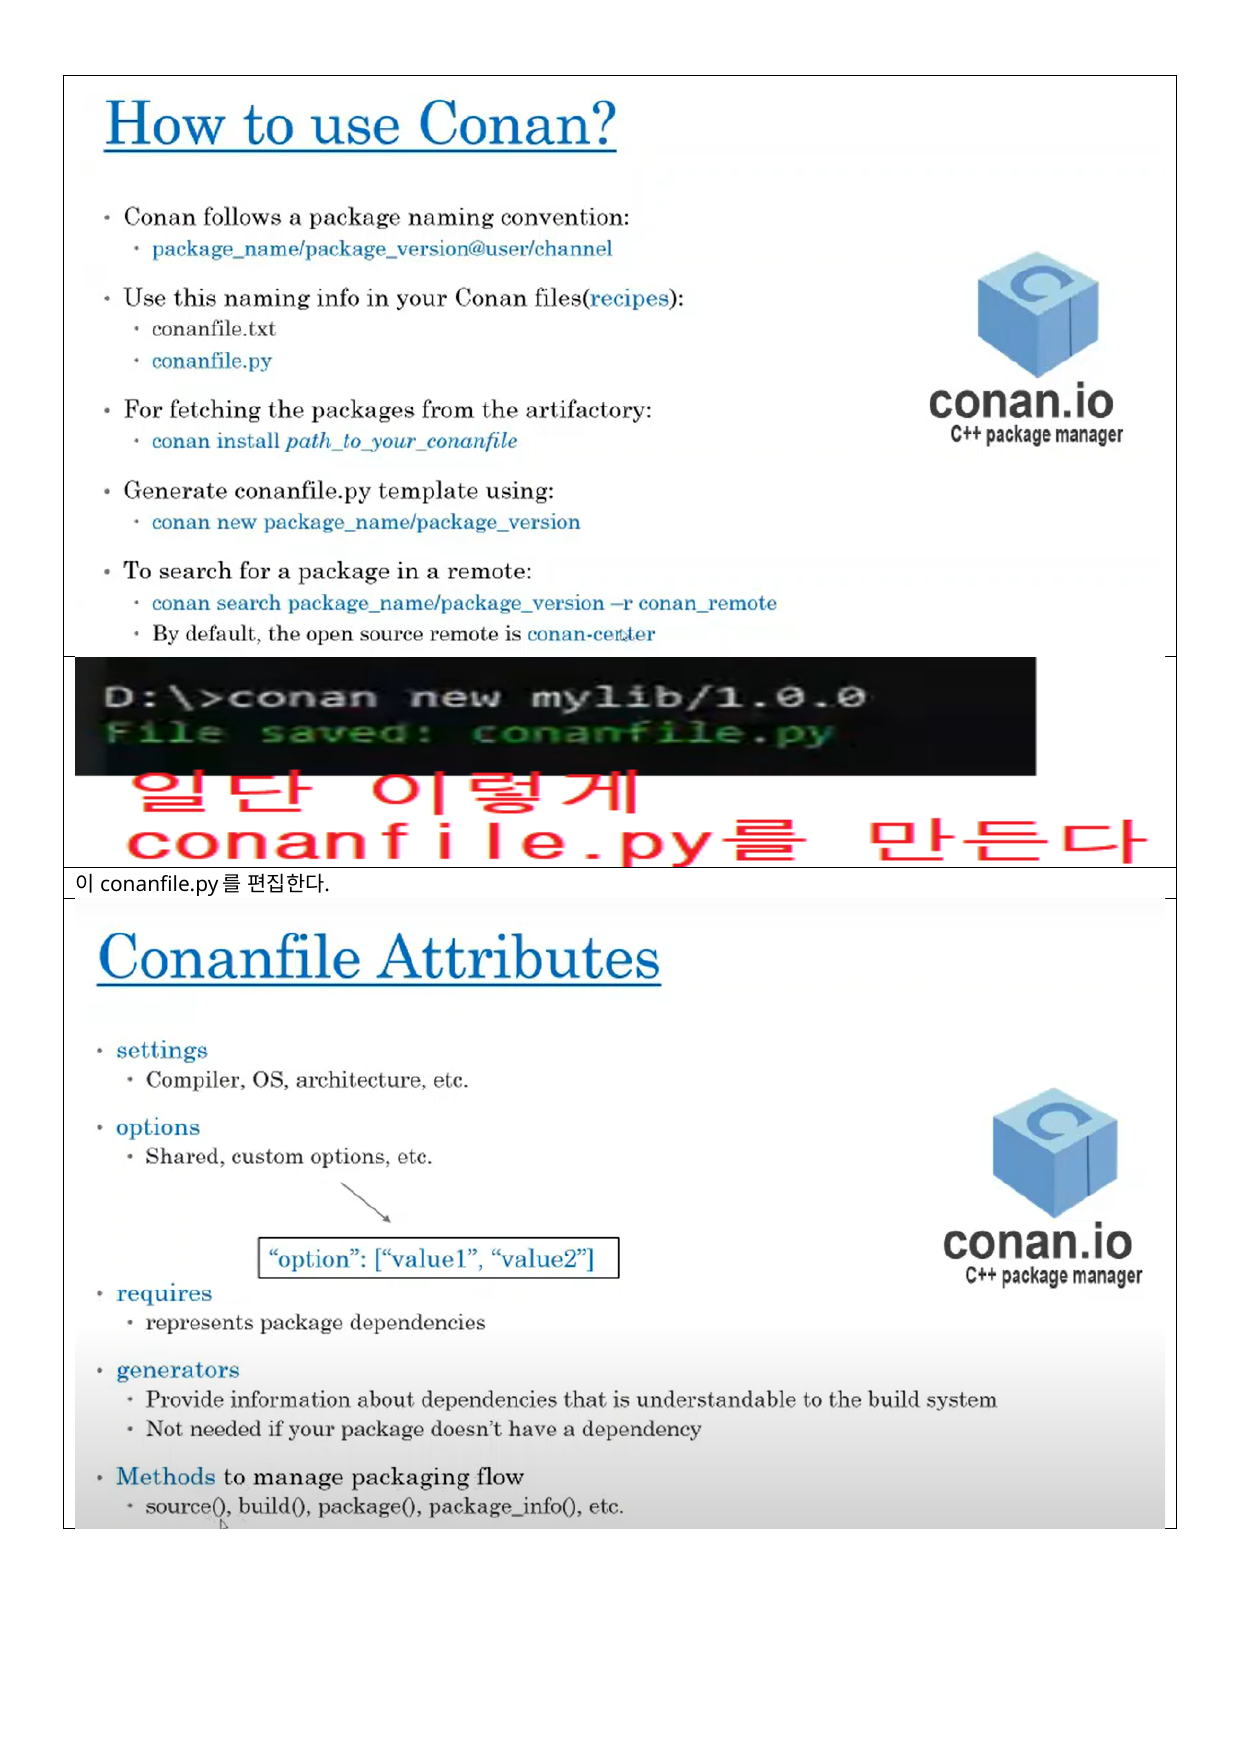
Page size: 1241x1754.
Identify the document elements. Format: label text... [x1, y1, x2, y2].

picture [75, 898, 1166, 1529]
table_cell 이 conanfile.py를 편집한다. [64, 868, 1176, 898]
table_cell [1164, 657, 1176, 867]
table_cell [1166, 899, 1176, 1528]
table_cell [64, 899, 75, 1528]
table_cell [1166, 76, 1176, 656]
table_cell [64, 76, 75, 656]
table_cell [64, 657, 75, 867]
picture [75, 76, 1166, 867]
